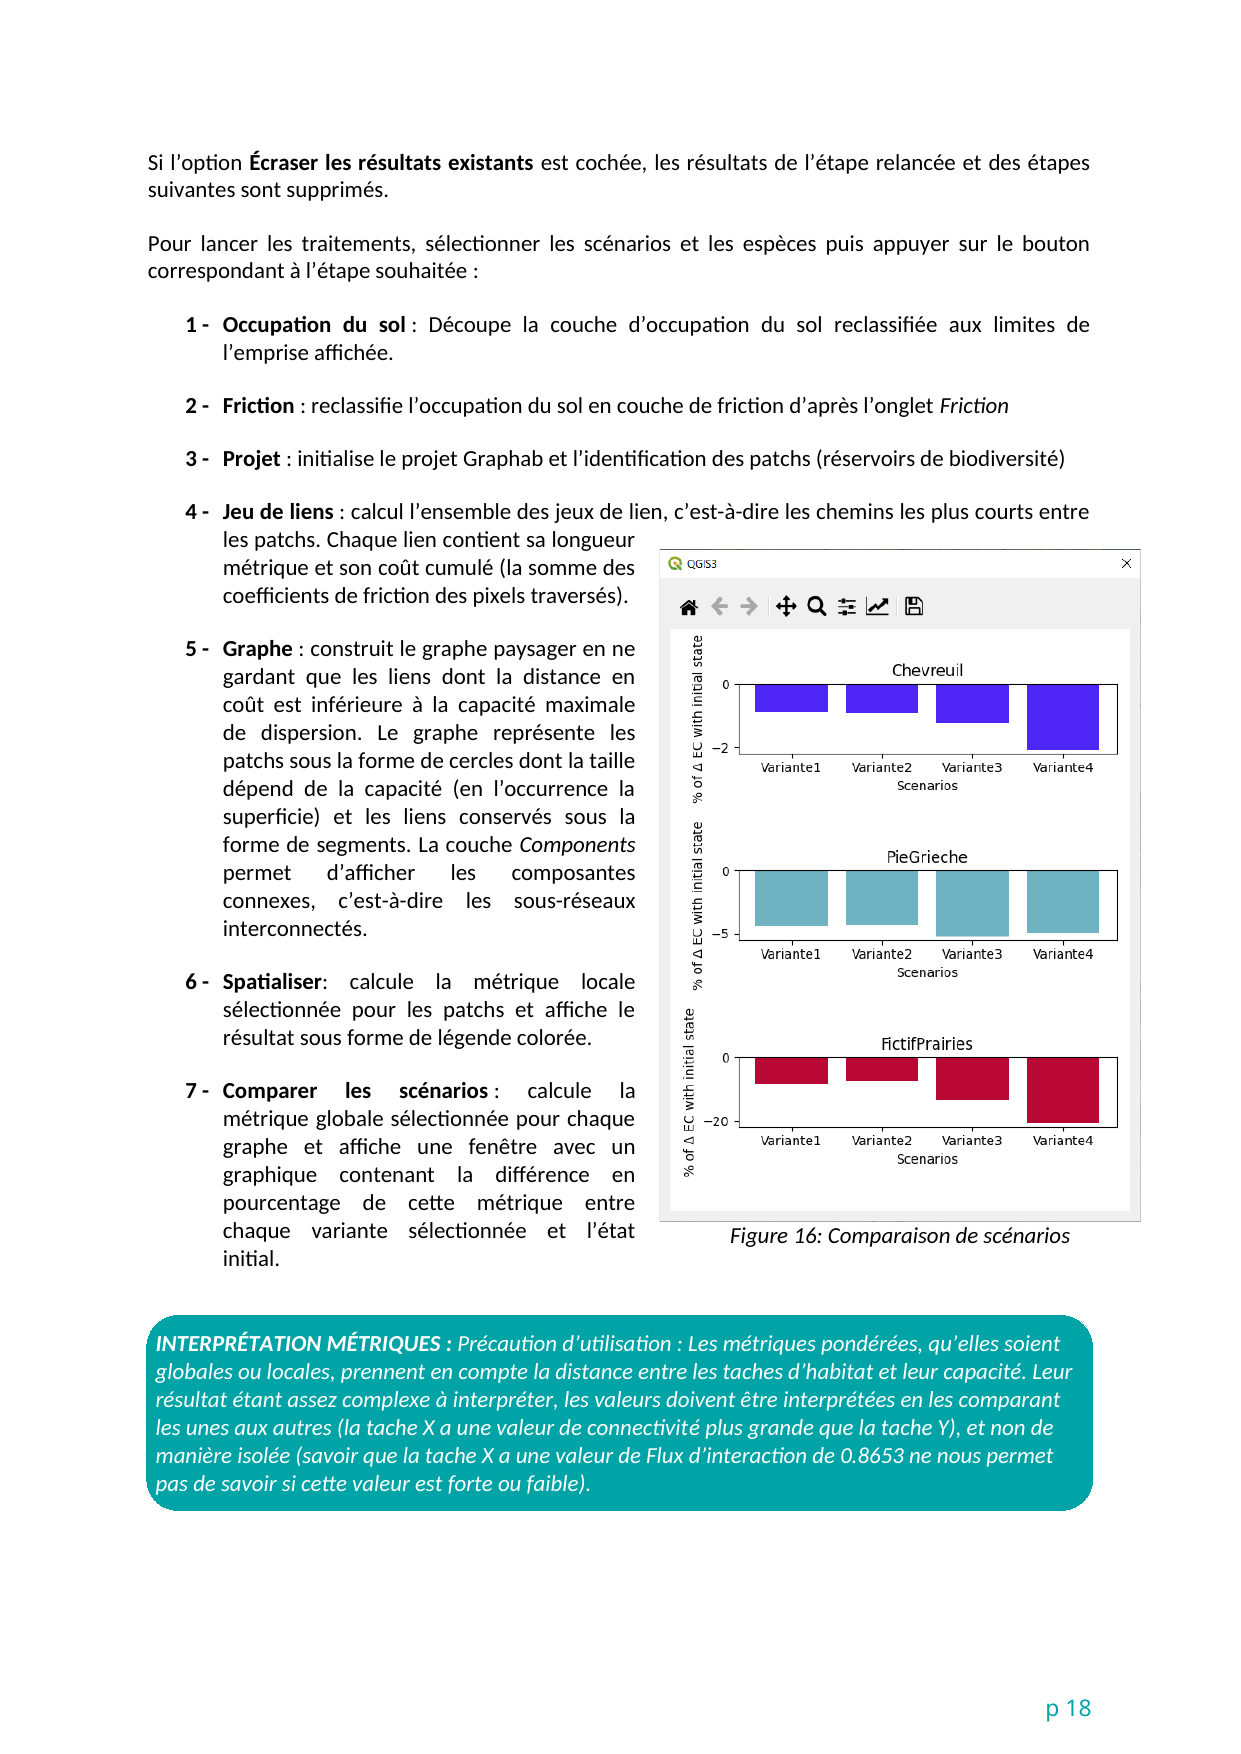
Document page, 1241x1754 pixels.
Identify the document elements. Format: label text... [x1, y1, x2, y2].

text Pour lancer les traitements, sélectionner les scénarios et les espèces puis appuyer sur le bouton correspondant à l’étape souhaitée : [148, 229, 1092, 285]
list Graphe : construit le graphe paysager en ne gardant que les liens dont la distance en coût est inférieure à la capacité maximale de dispersion. Le graphe représente les patchs sous la forme de cercles dont la taille dépend de la capacité (en l’occurrence la superficie) et les liens conservés sous la forme de segments. La couche Components permet d’afficher les composantes connexes, c’est-à-dire les sous-réseaux interconnectés. [185, 634, 659, 942]
picture [659, 549, 1141, 1222]
list Jeu de liens : calcul l’ensemble des jeux de lien, c’est-à-dire les chemins les plus courts entre les patchs. Chaque lien contient sa longueur métrique et son coût cumulé (la somme des coefficients de friction des pixels traversés). [185, 497, 1091, 609]
list Comparer les scénarios : calcule la métrique globale sélectionnée pour chaque graphe et affiche une fenêtre avec un graphique contenant la différence en pourcentage de cette métrique entre chaque variante sélectionnée et l’état initial. [185, 1076, 1091, 1272]
list Friction : reclassifie l’occupation du sol en couche de friction d’après l’onglet Friction [185, 391, 1091, 419]
list Spatialiser: calcule la métrique locale sélectionnée pour les patchs et affiche le résultat sous forme de légende colorée. [185, 967, 659, 1051]
list Occupation du sol : Découpe la couche d’occupation du sol reclassifiée aux limites de l’emprise affichée. [185, 310, 1091, 366]
list Projet : initialise le projet Graphab et l’identification des patchs (réservoirs de biodiversité) [185, 444, 1091, 472]
text Si l’option Écraser les résultats existants est cochée, les résultats de l’étape relancée et des étapes suivantes sont supprimés. [148, 148, 1091, 204]
